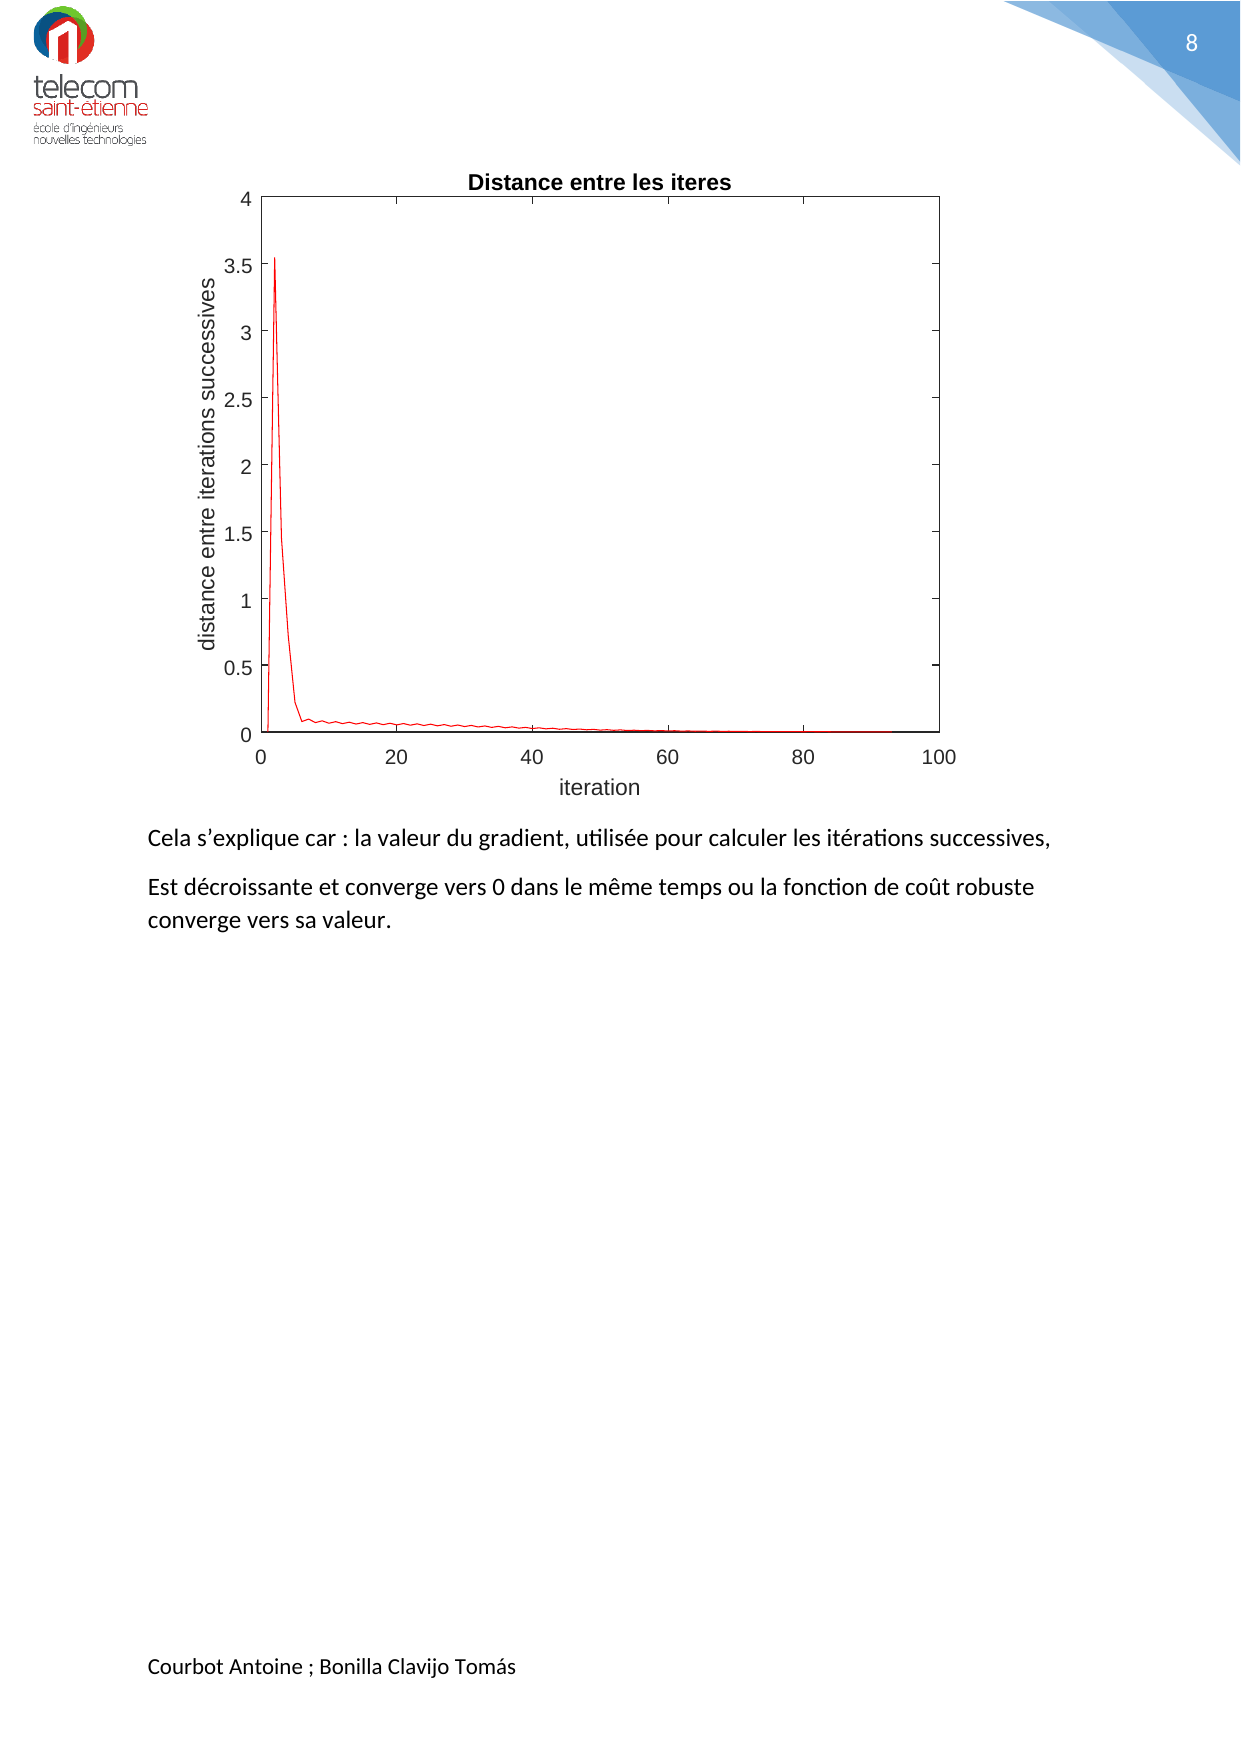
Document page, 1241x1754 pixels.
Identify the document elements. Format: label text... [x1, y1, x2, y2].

text Est décroissante et converge vers 0 dans le même temps ou la fonction de coût robuste converge vers sa valeur. [148, 871, 1093, 935]
picture [1002, 1, 1241, 167]
text Cela s’explique car : la valeur du gradient, utilisée pour calculer les itérations successives, [148, 822, 1093, 852]
picture [33, 6, 148, 146]
